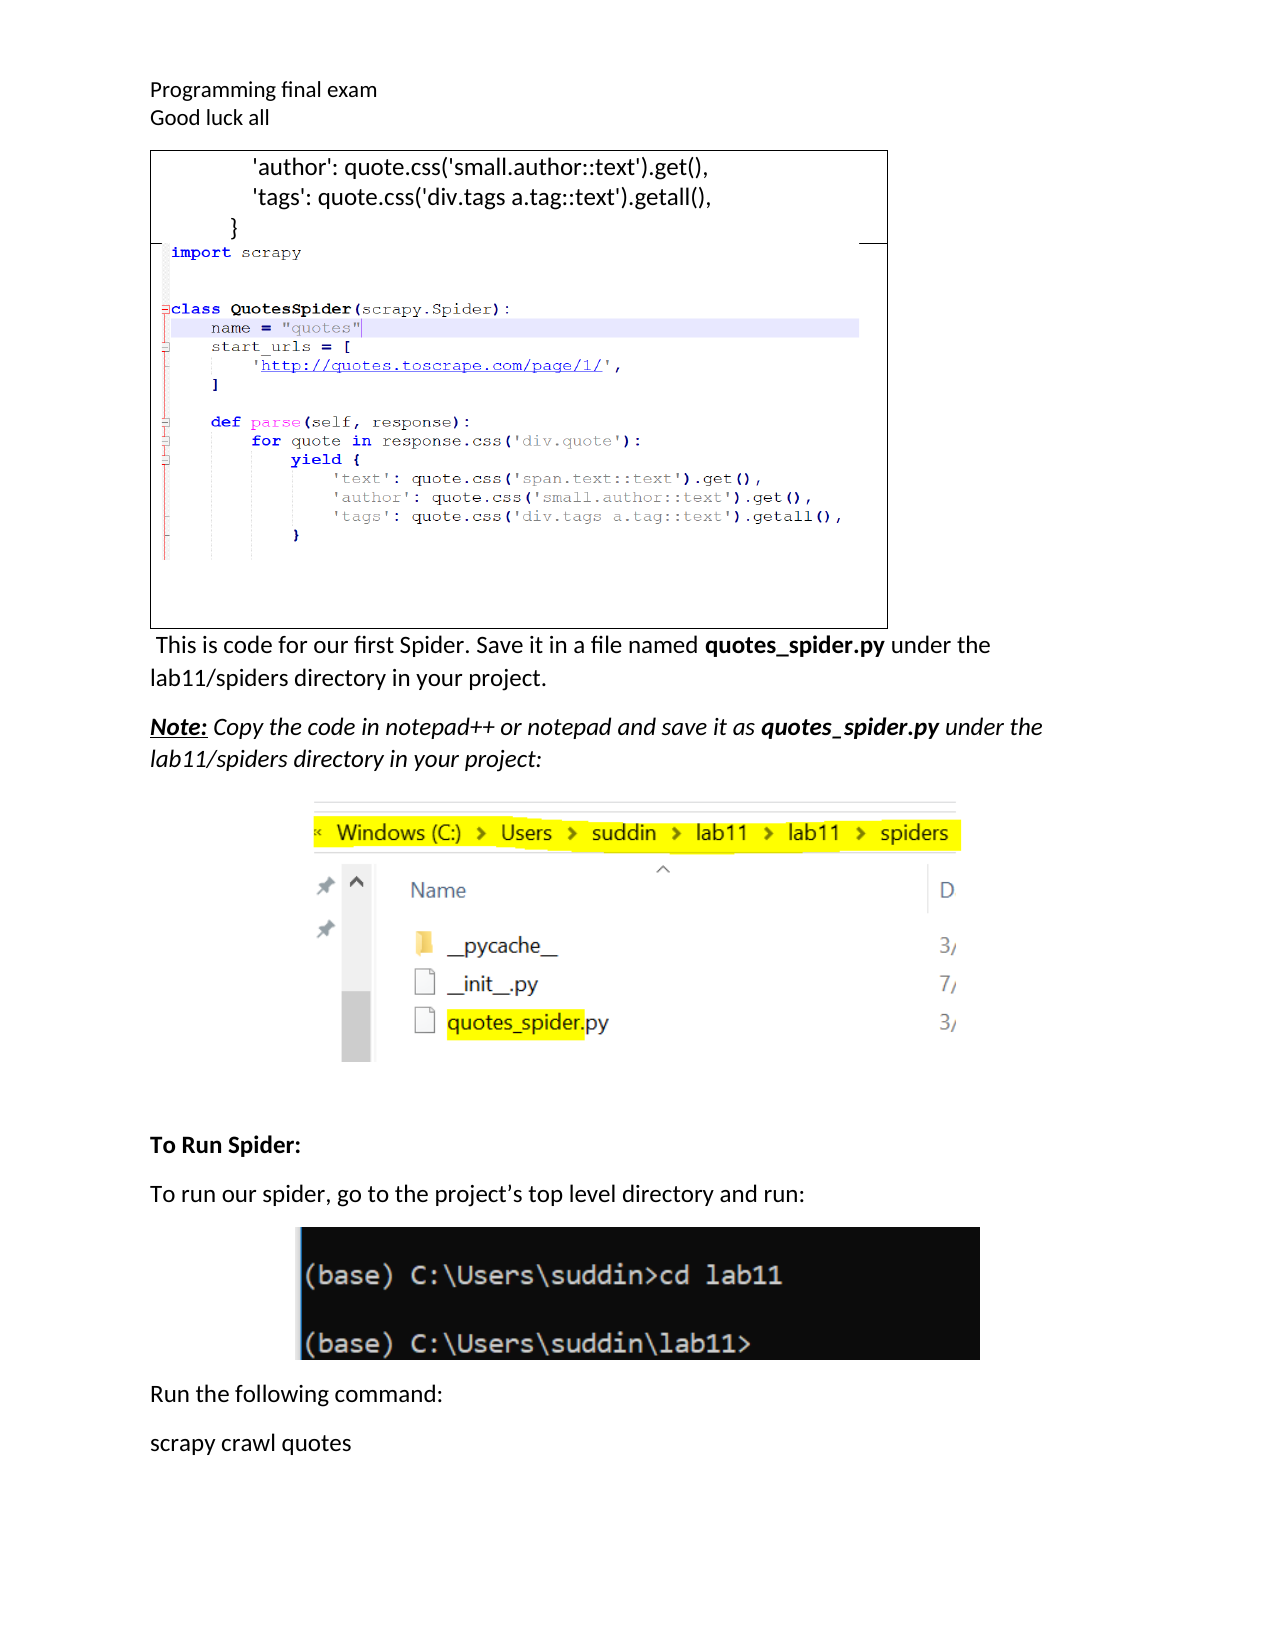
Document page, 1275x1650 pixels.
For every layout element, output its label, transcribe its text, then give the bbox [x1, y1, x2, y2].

picture [161, 243, 860, 560]
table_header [151, 151, 887, 243]
picture [295, 1227, 980, 1360]
picture [313, 791, 962, 1062]
text scrapy crawl quotes [150, 1427, 1125, 1457]
text This is code for our first Spider. Save it in a file named quotes_spider.py under the lab11/spiders directory in your project. [150, 629, 1125, 692]
text Run the following command: [150, 1378, 1125, 1408]
text Note: Copy the code in notepad++ or notepad and save it as quotes_spider.py under the lab11/spiders directory in your project: [150, 711, 1125, 773]
text To run our spider, go to the project’s top level directory and run: [150, 1178, 1125, 1209]
text To Run Spider: [150, 1129, 1125, 1160]
table_cell [151, 244, 887, 628]
